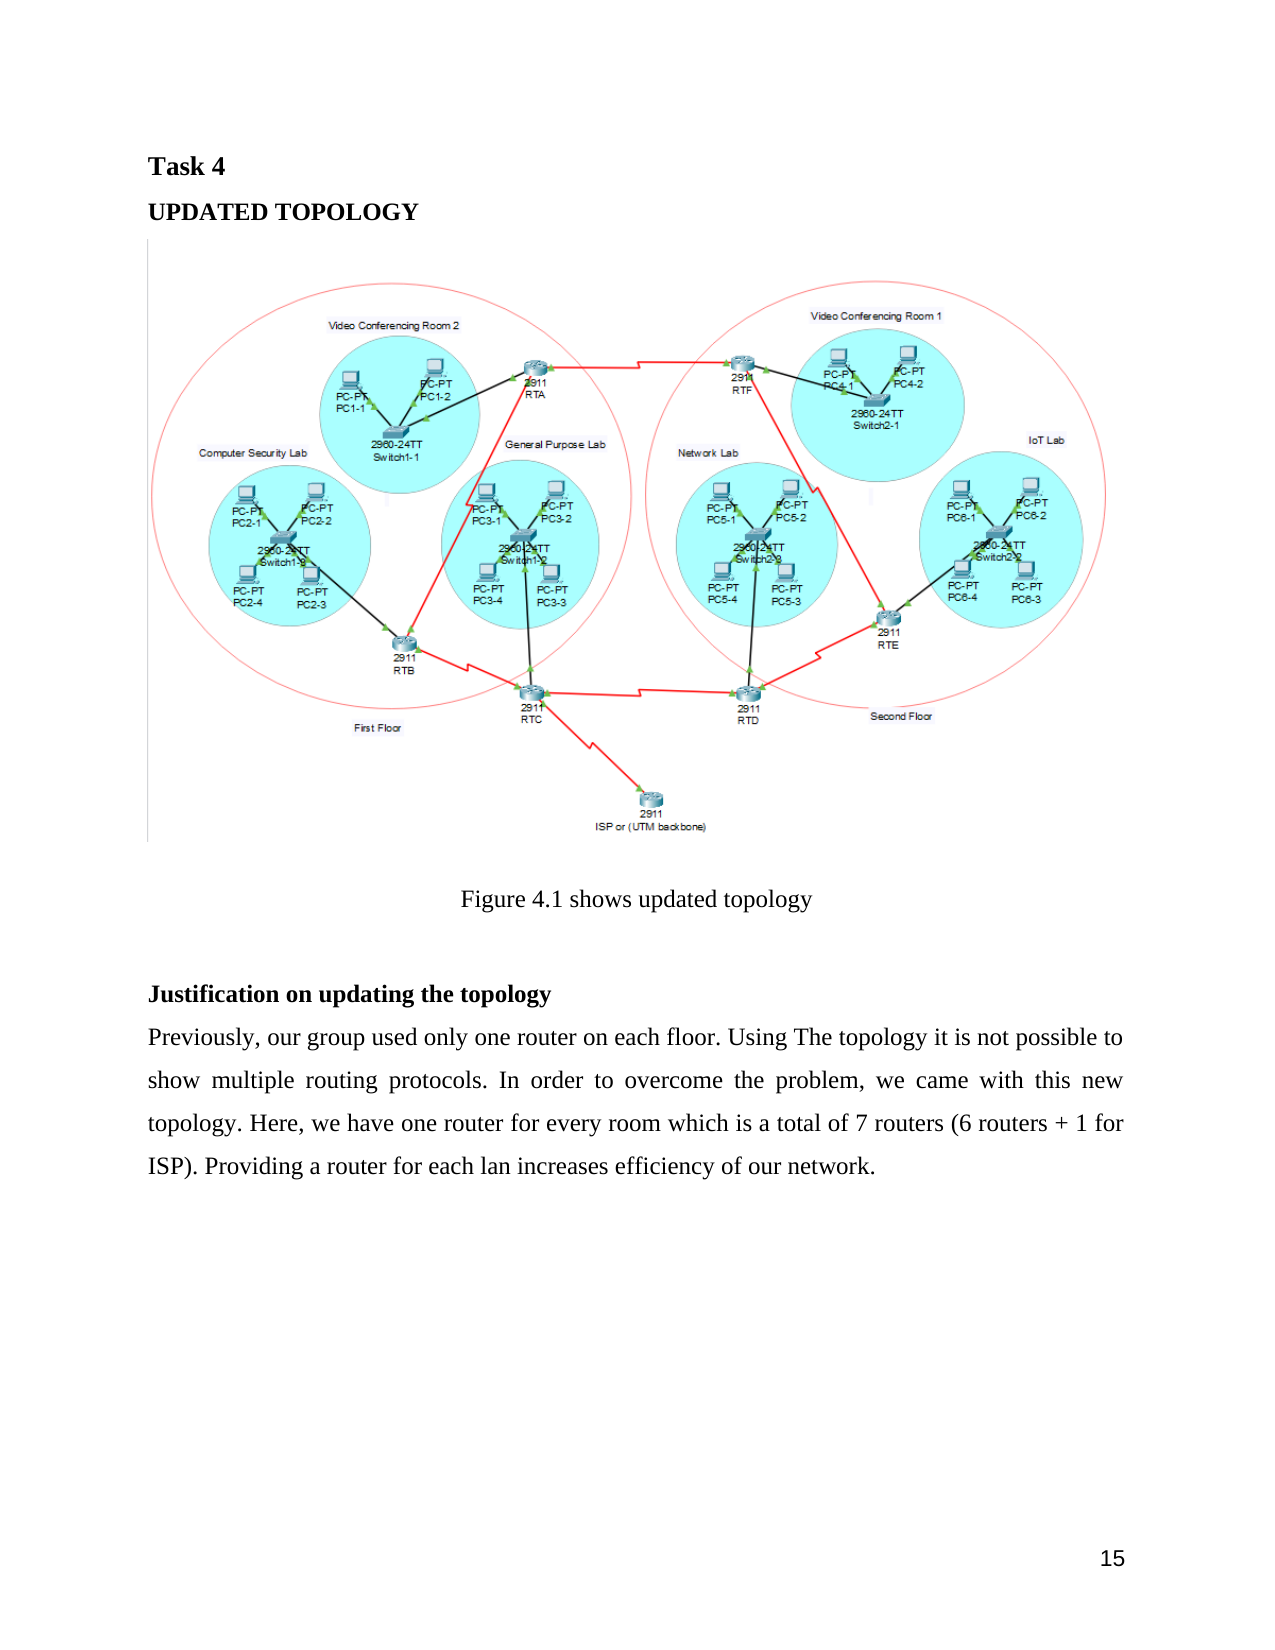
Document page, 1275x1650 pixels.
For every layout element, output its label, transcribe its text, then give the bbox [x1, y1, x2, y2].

subtitle UPDATED TOPOLOGY [148, 197, 1125, 225]
text Justification on updating the topology [148, 979, 1125, 1007]
text Previously, our group used only one router on each floor. Using The topology it is not possible to show multiple routing protocols. In order to overcome the problem, we came with this new topology. Here, we have one router for every room which is a total of 7 routers (6 routers + 1 for ISP). Providing a router for each lan increases efficiency of our network. [148, 1022, 1125, 1180]
subtitle Task 4 [148, 150, 1125, 181]
subtitle Figure 4.1 shows updated topology [148, 884, 1125, 913]
picture [147, 239, 1123, 842]
